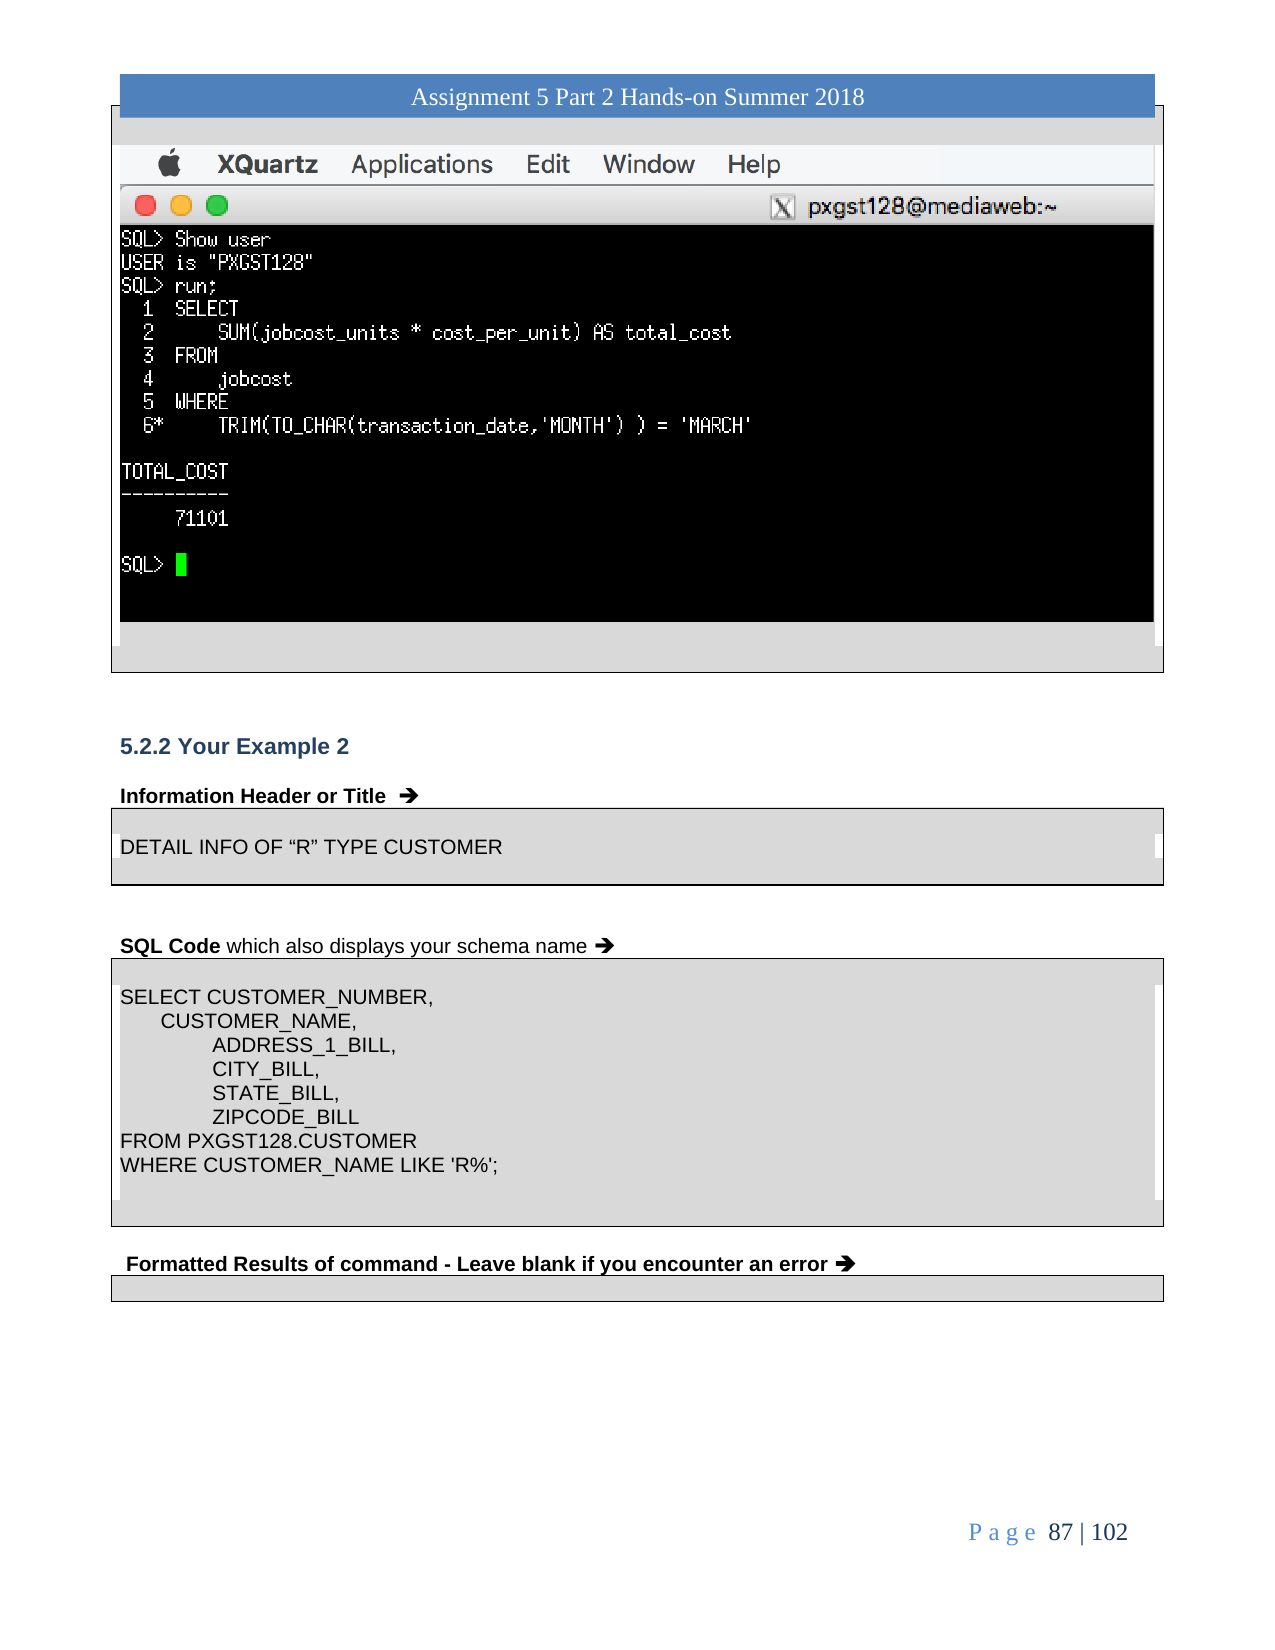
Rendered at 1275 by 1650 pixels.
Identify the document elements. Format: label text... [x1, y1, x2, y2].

text CITY_BILL, [120, 1057, 1155, 1081]
text SQL Code which also displays your schema name [120, 933, 1155, 958]
text FROM PXGST128.CUSTOMER [120, 1128, 1155, 1152]
picture [120, 145, 1154, 622]
text DETAIL INFO OF “R” TYPE CUSTOMER [120, 834, 1155, 855]
text ADDRESS_1_BILL, [120, 1033, 1155, 1057]
text CUSTOMER_NAME, [120, 1009, 1155, 1033]
text Information Header or Title [120, 783, 1155, 807]
text Formatted Results of command - Leave blank if you encounter an error [120, 1251, 1155, 1275]
text ZIPCODE_BILL [120, 1104, 1155, 1128]
text STATE_BILL, [120, 1081, 1155, 1104]
text SELECT CUSTOMER_NUMBER, [120, 985, 1155, 1009]
subtitle 5.2.2 Your Example 2 [120, 733, 1155, 759]
text WHERE CUSTOMER_NAME LIKE 'R%'; [120, 1152, 1155, 1176]
